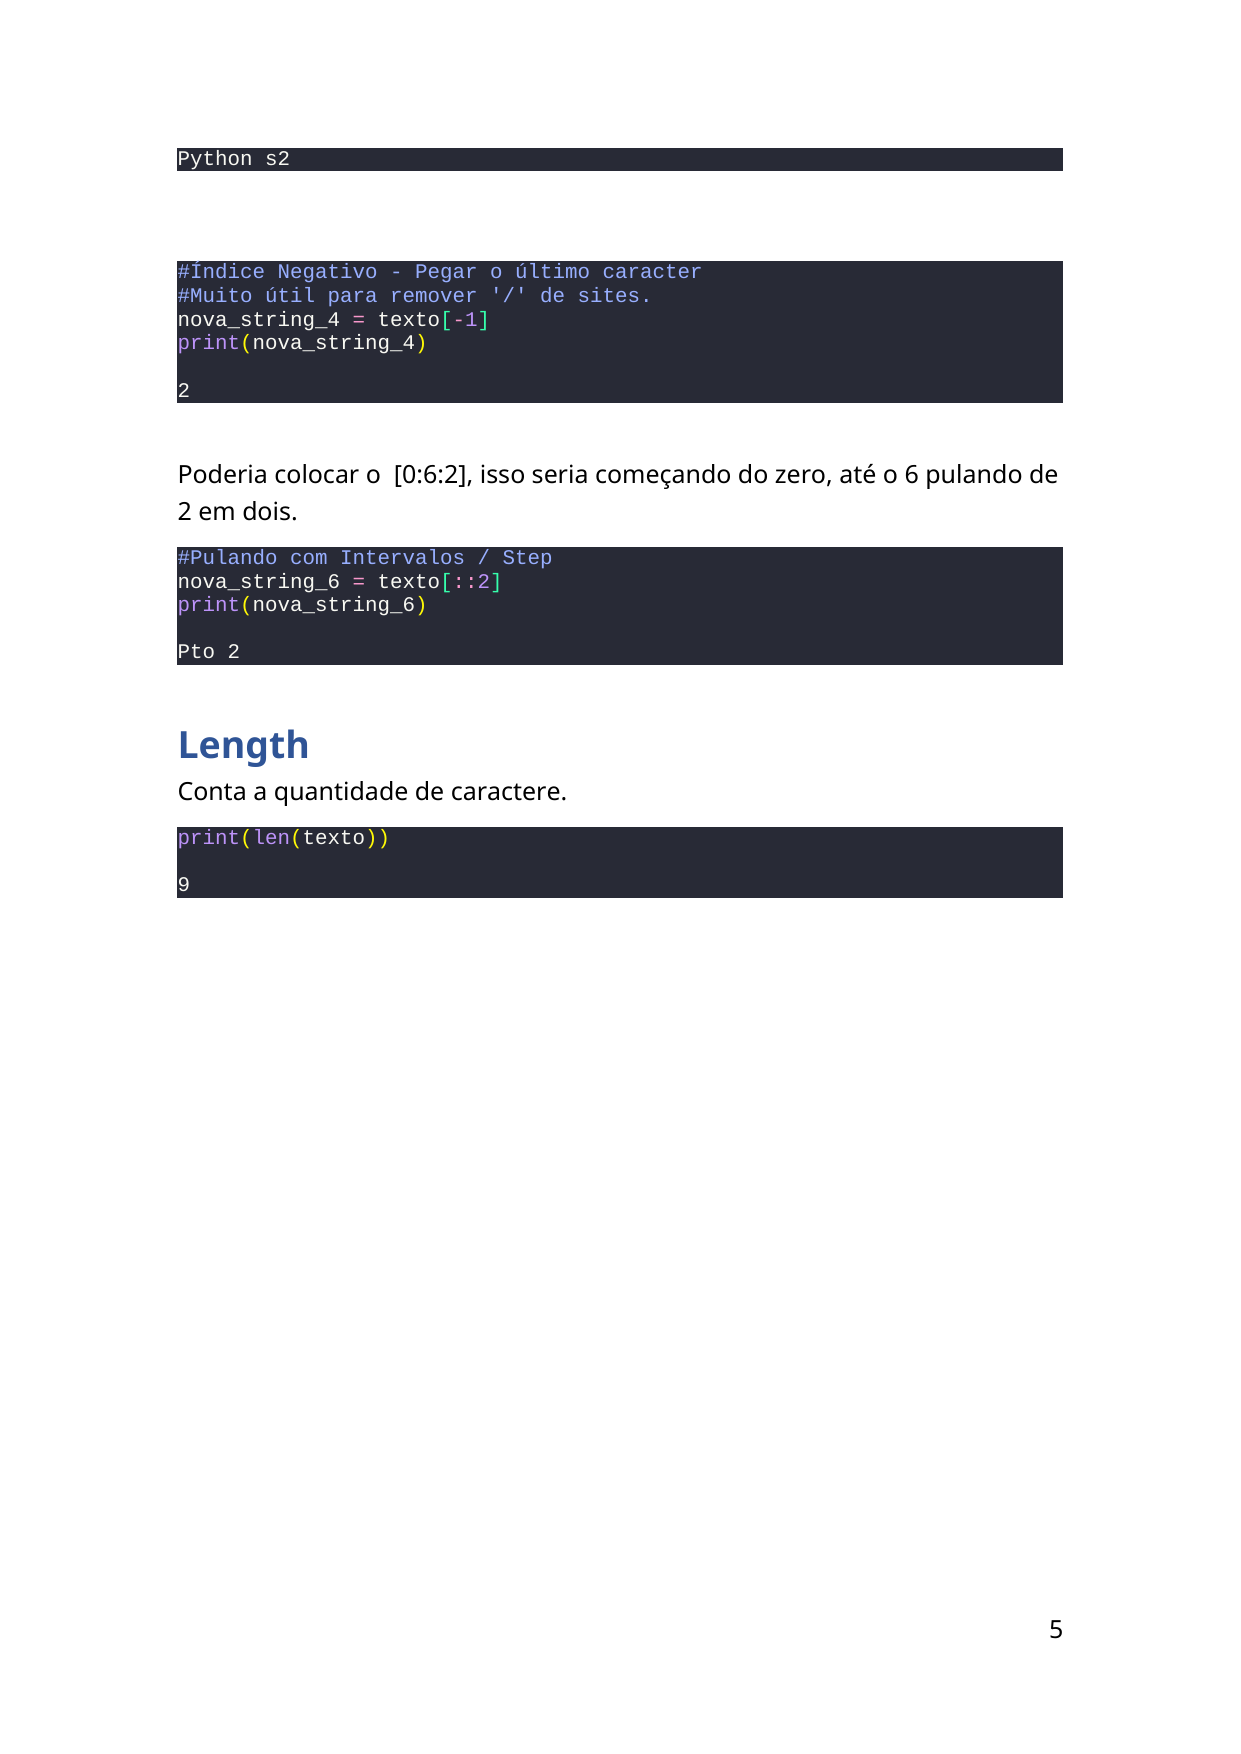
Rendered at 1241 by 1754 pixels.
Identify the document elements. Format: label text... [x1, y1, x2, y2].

text #Pulando com Intervalos / Step nova_string_6 = texto[::2] print(nova_string_6) [177, 547, 1063, 618]
text Python s2 [177, 148, 1063, 171]
text Poderia colocar o [0:6:2], isso seria começando do zero, até o 6 pulando de 2 em dois. [177, 457, 1063, 528]
text Conta a quantidade de caractere. [177, 774, 1063, 808]
subtitle Length [177, 719, 1063, 770]
text 9 [177, 874, 1063, 898]
text 2 [177, 380, 1063, 403]
text Pto 2 [177, 642, 1063, 665]
text #Índice Negativo - Pegar o último caracter #Muito útil para remover '/' de sites. nova_string_4 = texto[-1] print(nova_string_4) [177, 261, 1063, 356]
text print(len(texto)) [177, 827, 1063, 851]
